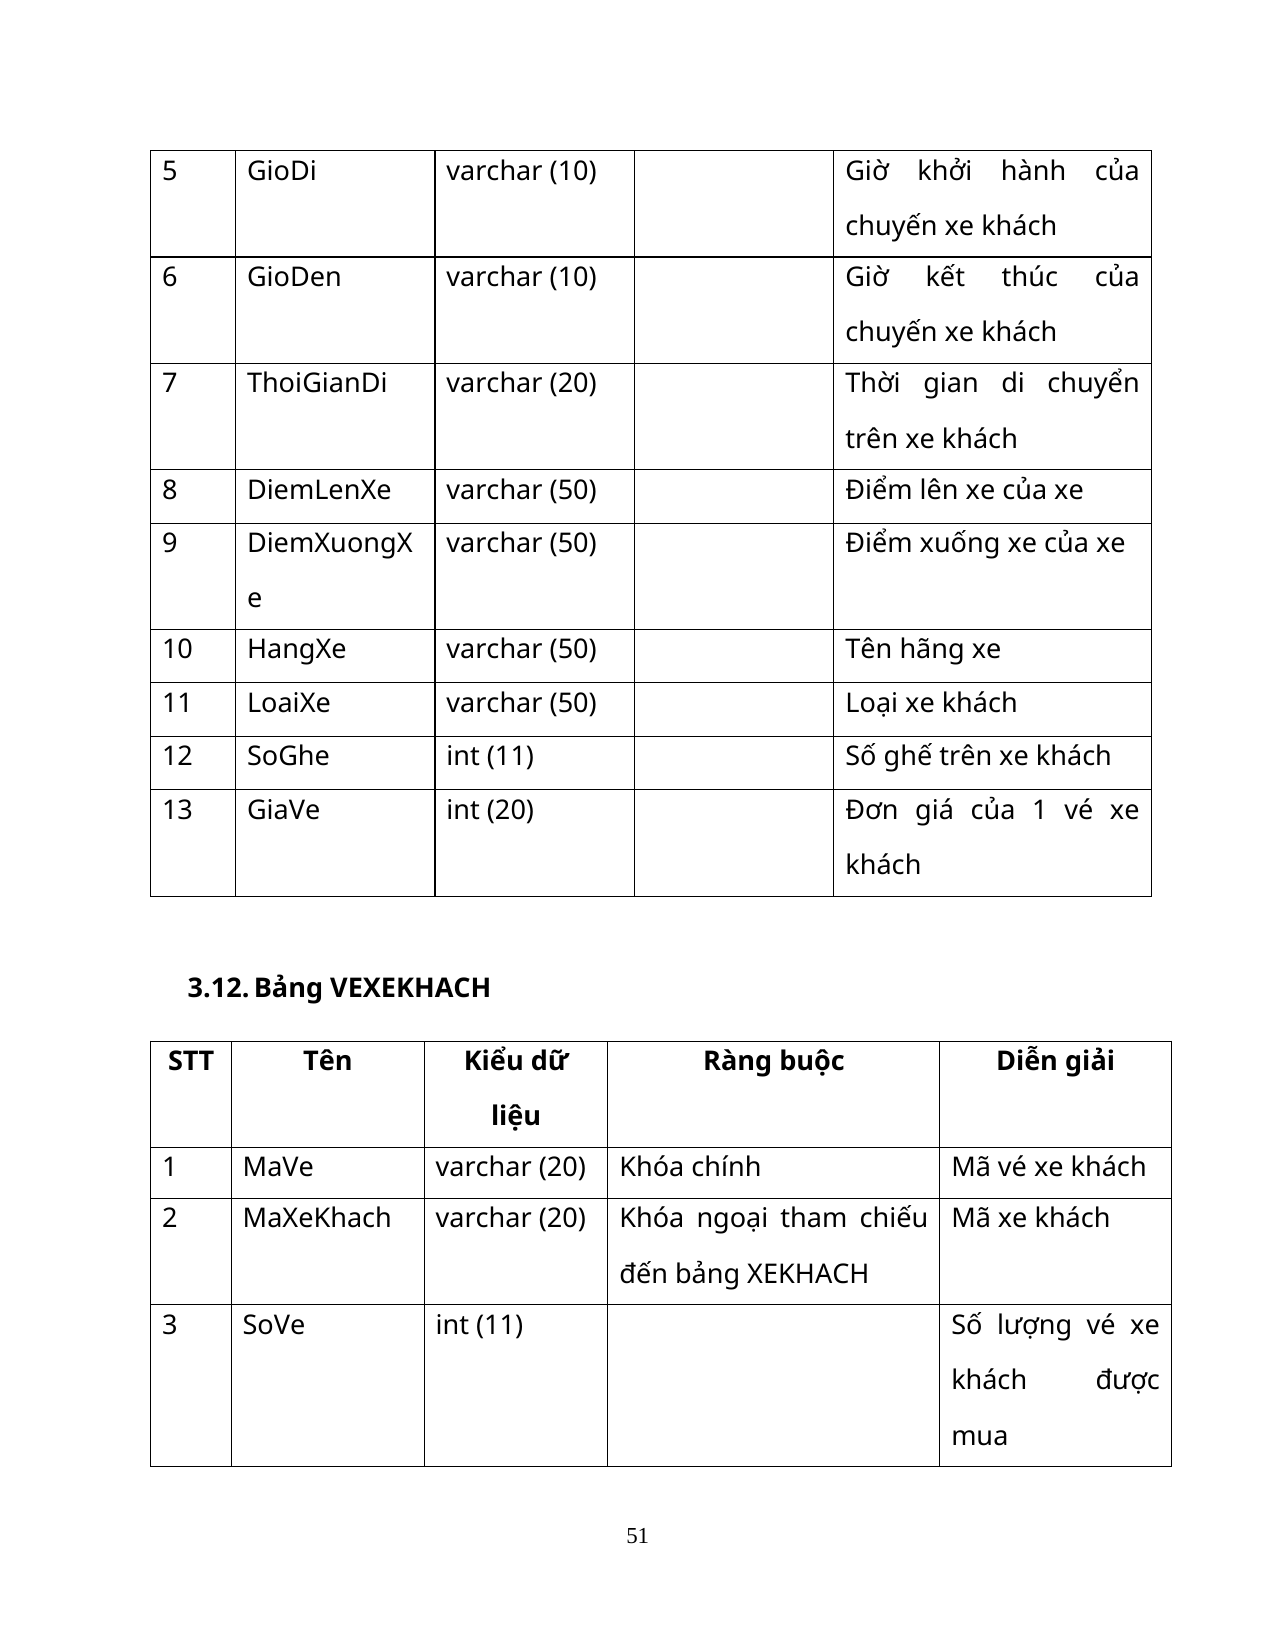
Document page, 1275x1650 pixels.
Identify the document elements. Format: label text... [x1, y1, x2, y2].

table_cell HangXe [236, 630, 434, 682]
table_cell GioDen [236, 258, 434, 363]
table_cell [635, 630, 833, 682]
table_cell varchar (20) [425, 1148, 607, 1198]
table_cell Thời gian di chuyển trên xe khách [834, 364, 1151, 469]
table_cell int (11) [436, 737, 634, 789]
table_cell 7 [151, 364, 235, 469]
table_cell GiaVe [236, 790, 434, 896]
table_cell MaVe [232, 1148, 424, 1198]
table_cell Khóa chính [608, 1148, 939, 1198]
table_cell [635, 790, 833, 896]
table_header STT [151, 1042, 231, 1147]
table_cell 10 [151, 630, 235, 682]
table_cell [635, 683, 833, 736]
table_cell Điểm xuống xe của xe [834, 524, 1151, 629]
table_cell int (20) [436, 790, 634, 896]
table_cell LoaiXe [236, 683, 434, 736]
table_cell [635, 364, 833, 469]
table_cell 5 [151, 151, 235, 256]
table_cell Giờ khởi hành của chuyến xe khách [834, 151, 1151, 256]
table_cell 1 [151, 1148, 231, 1198]
table_cell GioDi [236, 151, 434, 256]
table_header Kiểu dữ liệu [425, 1042, 607, 1147]
table_header Diễn giải [940, 1042, 1171, 1147]
table_cell varchar (50) [436, 683, 634, 736]
table_cell 6 [151, 258, 235, 363]
table_cell varchar (50) [436, 470, 634, 522]
table_cell 2 [151, 1199, 231, 1304]
table_cell 13 [151, 790, 235, 896]
table_cell 9 [151, 524, 235, 629]
table_cell Loại xe khách [834, 683, 1151, 736]
table_cell 3 [151, 1305, 231, 1466]
table_cell varchar (50) [436, 524, 634, 629]
list Bảng VEXEKHACH [187, 968, 1125, 1005]
table_cell int (11) [425, 1305, 607, 1466]
table_cell 8 [151, 470, 235, 522]
table_cell [608, 1305, 939, 1466]
table_cell Số ghế trên xe khách [834, 737, 1151, 789]
table_cell varchar (50) [436, 630, 634, 682]
table_cell Điểm lên xe của xe [834, 470, 1151, 522]
table_cell [635, 151, 833, 256]
table_cell [635, 470, 833, 522]
table_cell Mã vé xe khách [940, 1148, 1171, 1198]
table_cell 11 [151, 683, 235, 736]
table_cell SoVe [232, 1305, 424, 1466]
table_cell varchar (20) [436, 364, 634, 469]
table_cell Giờ kết thúc của chuyến xe khách [834, 258, 1151, 363]
table_cell SoGhe [236, 737, 434, 789]
table_header Tên [232, 1042, 424, 1147]
table_cell MaXeKhach [232, 1199, 424, 1304]
table_cell Mã xe khách [940, 1199, 1171, 1304]
table_header Ràng buộc [608, 1042, 939, 1147]
table_cell varchar (10) [436, 258, 634, 363]
table_cell Đơn giá của 1 vé xe khách [834, 790, 1151, 896]
table_cell [635, 258, 833, 363]
table_cell varchar (20) [425, 1199, 607, 1304]
table_cell Tên hãng xe [834, 630, 1151, 682]
table_cell 12 [151, 737, 235, 789]
table_cell DiemLenXe [236, 470, 434, 522]
table_cell ThoiGianDi [236, 364, 434, 469]
table_cell Khóa ngoại tham chiếu đến bảng XEKHACH [608, 1199, 939, 1304]
table_cell [635, 737, 833, 789]
table_cell varchar (10) [436, 151, 634, 256]
table_cell [635, 524, 833, 629]
table_cell Số lượng vé xe khách được mua [940, 1305, 1171, 1466]
table_cell DiemXuongXe [236, 524, 434, 629]
